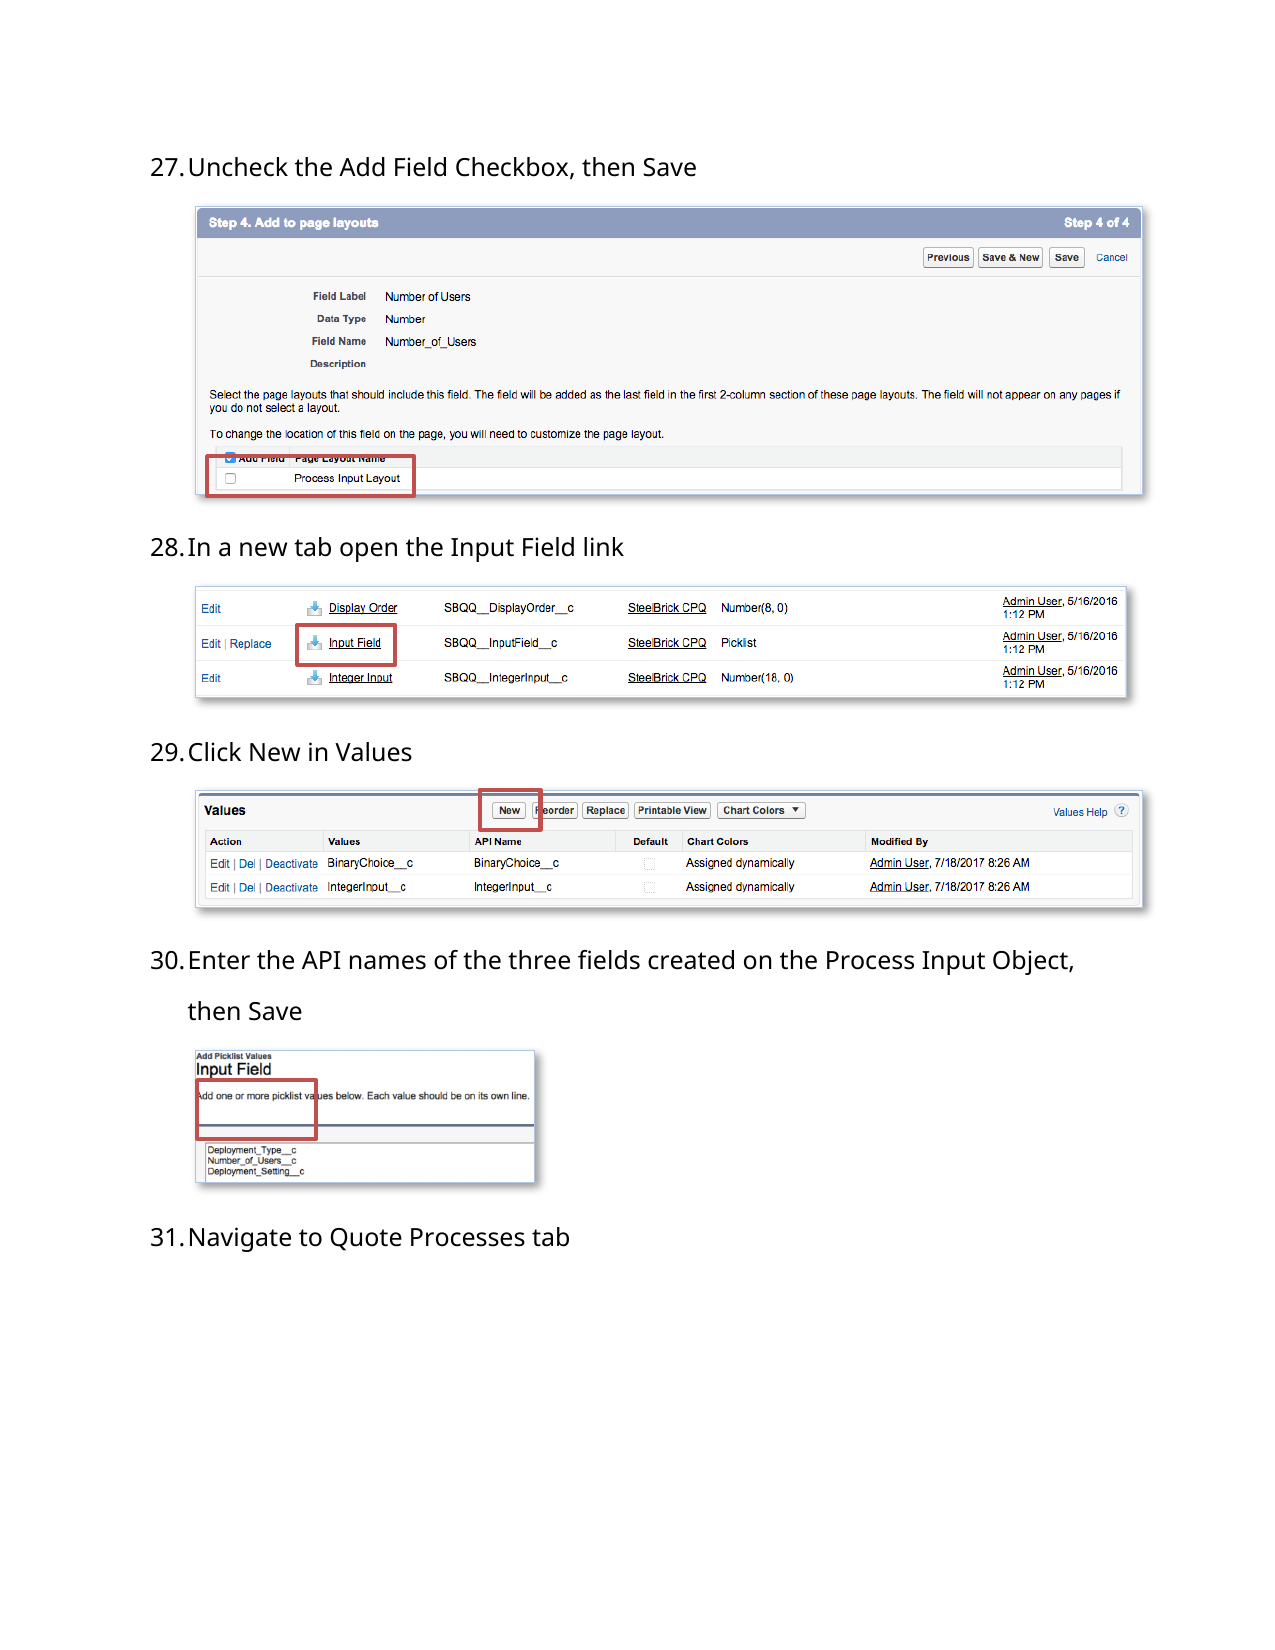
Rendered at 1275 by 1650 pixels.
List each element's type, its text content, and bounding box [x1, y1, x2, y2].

picture [196, 791, 1142, 907]
list Enter the API names of the three fields created on the Process Input Object, then Save [150, 943, 1087, 1205]
list Navigate to Quote Processes tab [150, 1219, 1087, 1253]
picture [199, 1082, 314, 1137]
picture [196, 207, 1142, 494]
picture [196, 587, 1126, 697]
picture [482, 792, 538, 828]
picture [209, 458, 412, 494]
picture [196, 1051, 534, 1182]
